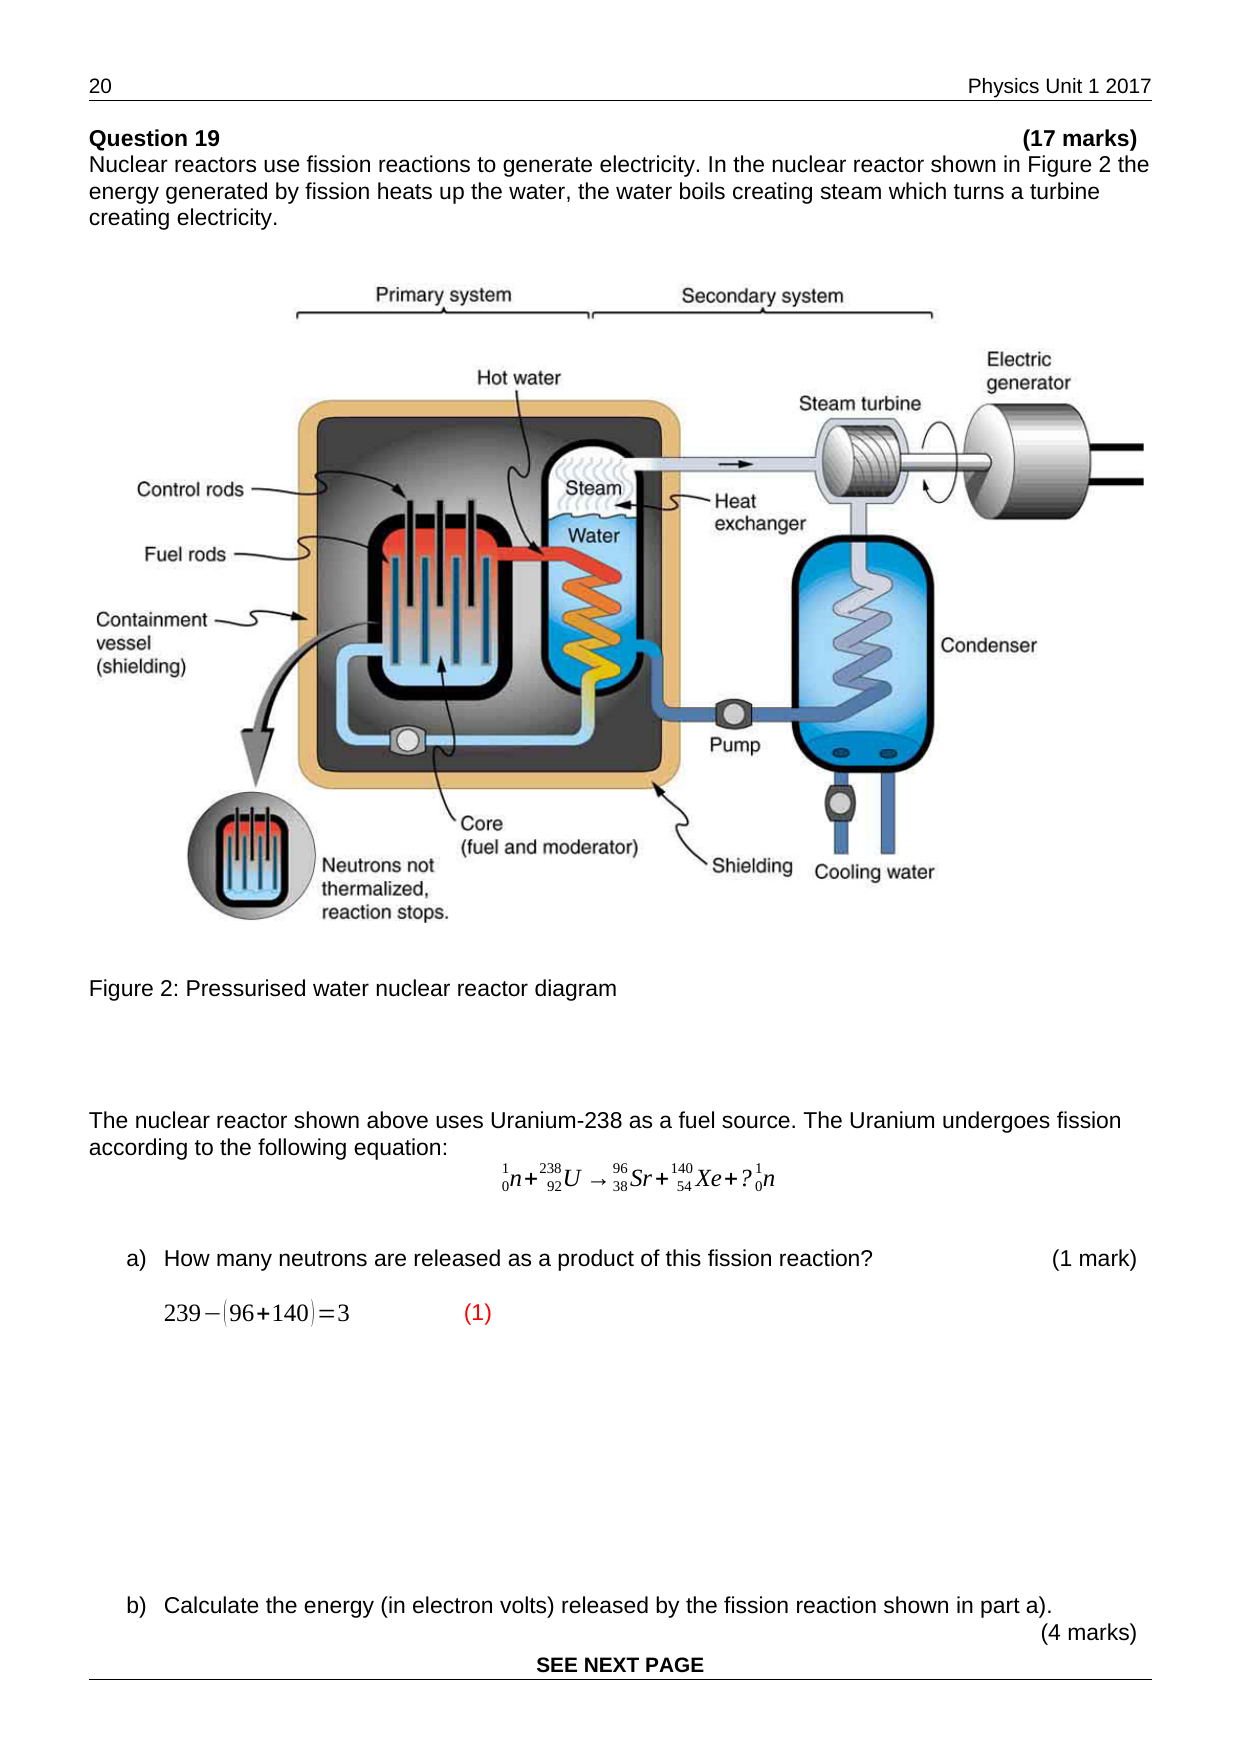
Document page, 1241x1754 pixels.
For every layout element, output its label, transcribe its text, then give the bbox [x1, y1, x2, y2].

text (1) [164, 1298, 1152, 1328]
text Nuclear reactors use fission reactions to generate electricity. In the nuclear reactor shown in Figure 2 the energy generated by fission heats up the water, the water boils creating steam which turns a turbine creating electricity. [89, 151, 1152, 230]
list Calculate the energy (in electron volts) released by the fission reaction shown in part a). (4 marks) [126, 1592, 1152, 1645]
list How many neutrons are released as a product of this fission reaction? (1 mark) [126, 1245, 1152, 1272]
text Question 19 (17 marks) [89, 125, 1152, 151]
text The nuclear reactor shown above uses Uranium-238 as a fuel source. The Uranium undergoes fission according to the following equation: [89, 1107, 1152, 1160]
text Figure 2: Pressurised water nuclear reactor diagram [89, 975, 1152, 1002]
picture [96, 283, 1144, 923]
